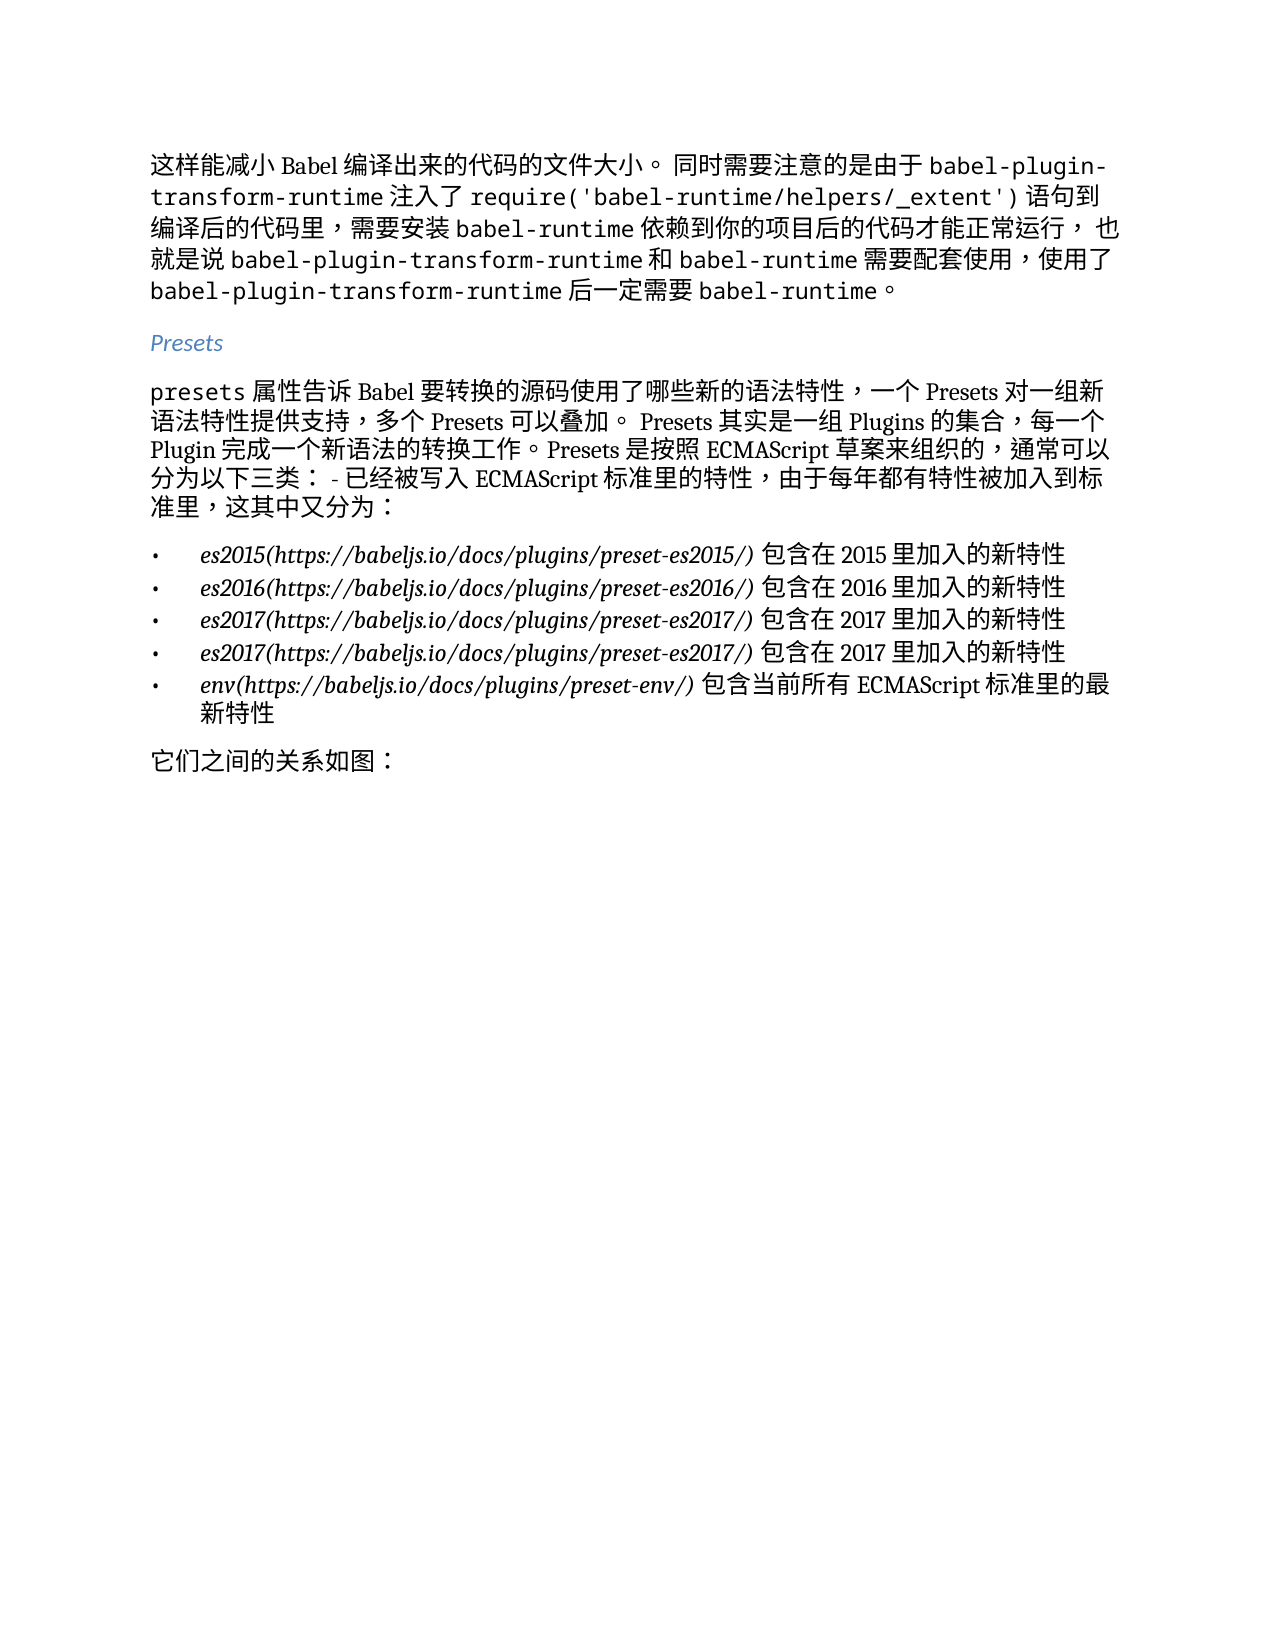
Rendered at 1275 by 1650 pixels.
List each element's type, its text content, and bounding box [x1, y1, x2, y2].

text 这样能减小 Babel 编译出来的代码的文件大小。 同时需要注意的是由于 babel-plugin-transform-runtime 注入了 require('babel-runtime/helpers/_extent') 语句到编译后的代码里，需要安装 babel-runtime 依赖到你的项目后的代码才能正常运行， 也就是说 babel-plugin-transform-runtime 和 babel-runtime 需要配套使用，使用了 babel-plugin-transform-runtime 后一定需要 babel-runtime。 [150, 150, 1125, 306]
list es2016(https://babeljs.io/docs/plugins/preset-es2016/) 包含在2016里加入的新特性 [150, 574, 1125, 603]
list es2017(https://babeljs.io/docs/plugins/preset-es2017/) 包含在2017里加入的新特性 [150, 606, 1125, 635]
list env(https://babeljs.io/docs/plugins/preset-env/) 包含当前所有 ECMAScript 标准里的最新特性 [150, 671, 1125, 729]
text presets 属性告诉 Babel 要转换的源码使用了哪些新的语法特性，一个 Presets 对一组新语法特性提供支持，多个 Presets 可以叠加。 Presets 其实是一组 Plugins 的集合，每一个 Plugin 完成一个新语法的转换工作。Presets 是按照 ECMAScript 草案来组织的，通常可以分为以下三类： - 已经被写入 ECMAScript 标准里的特性，由于每年都有特性被加入到标准里，这其中又分为： [150, 376, 1125, 523]
subtitle Presets [150, 327, 1125, 358]
list es2015(https://babeljs.io/docs/plugins/preset-es2015/) 包含在2015里加入的新特性 [150, 541, 1125, 570]
list es2017(https://babeljs.io/docs/plugins/preset-es2017/) 包含在2017里加入的新特性 [150, 639, 1125, 668]
text 它们之间的关系如图： [150, 748, 1125, 776]
